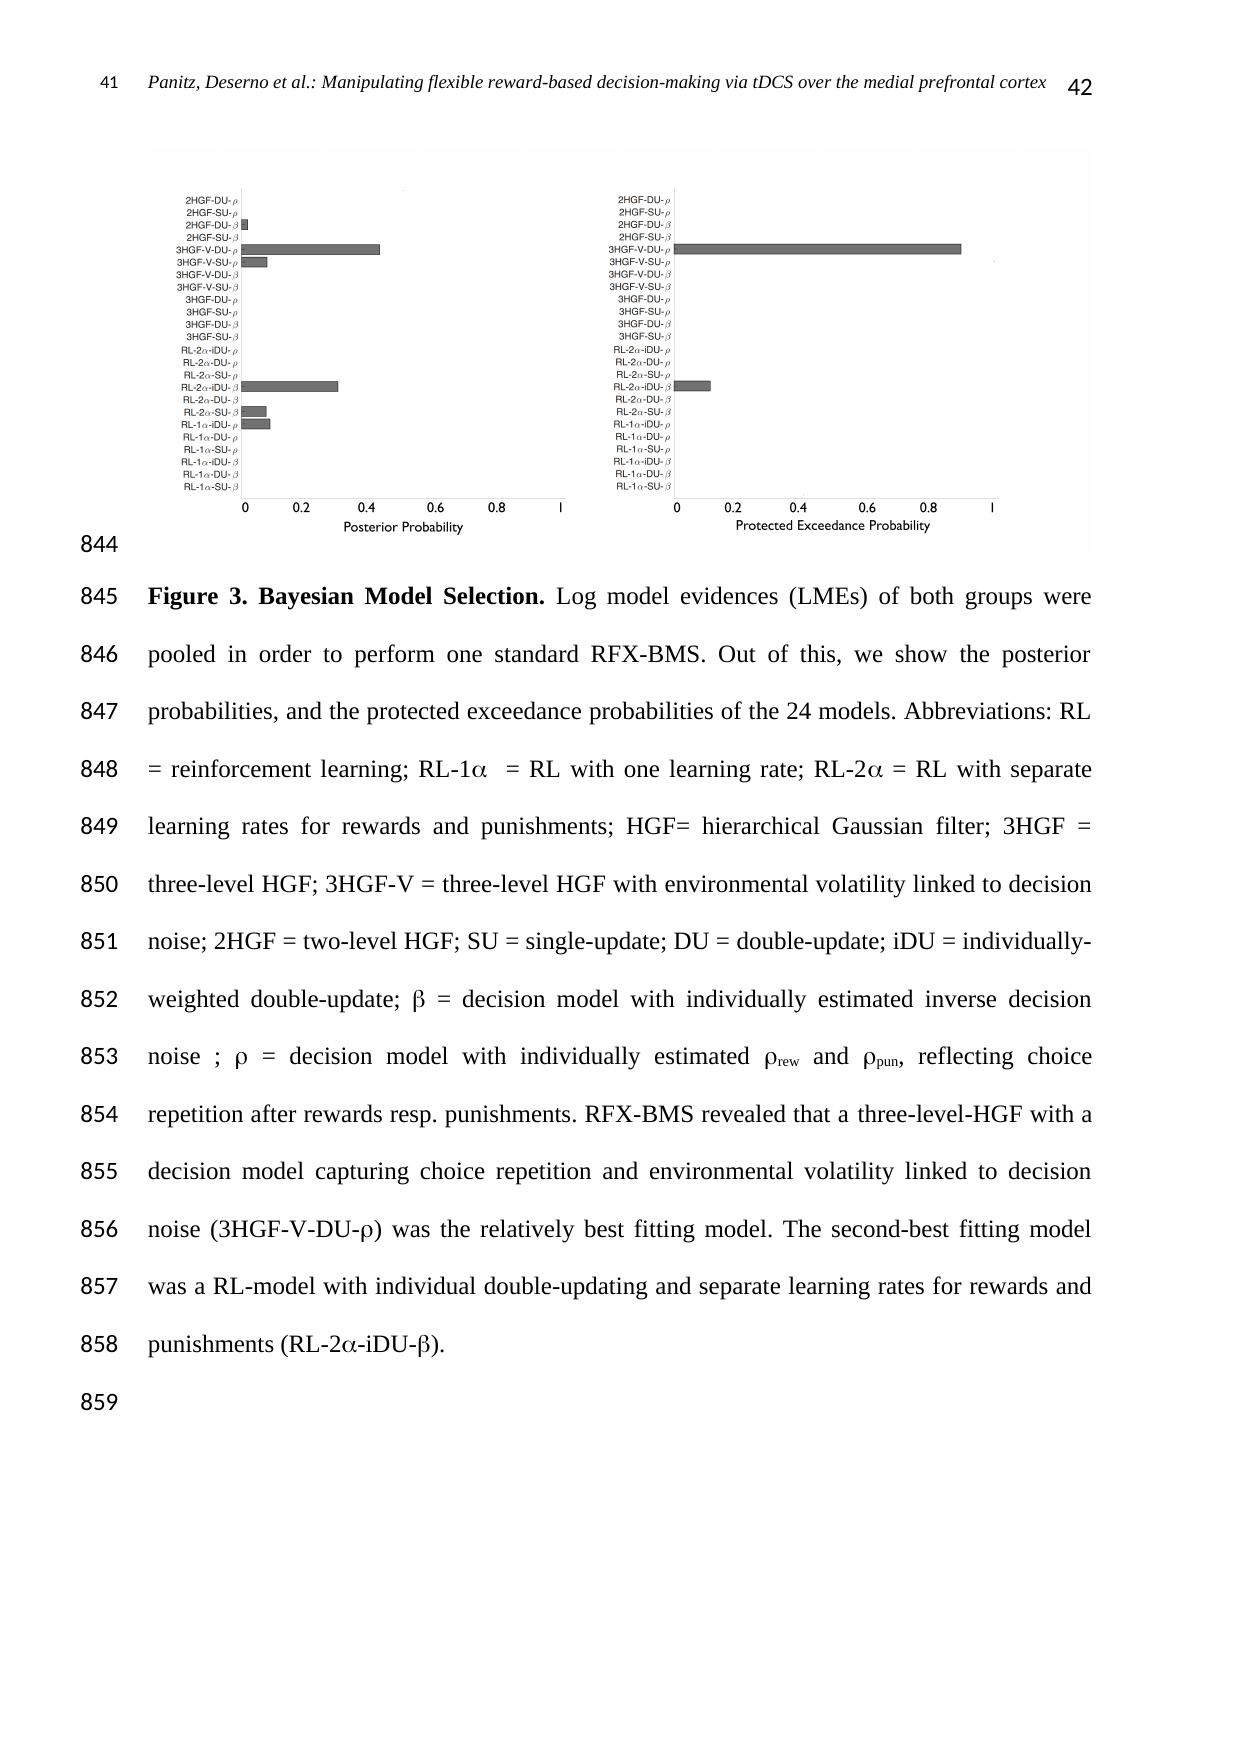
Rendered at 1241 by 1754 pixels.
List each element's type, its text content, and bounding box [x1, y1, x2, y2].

picture [147, 147, 1093, 553]
text Figure 3. Bayesian Model Selection. Log model evidences (LMEs) of both groups were pooled in order to perform one standard RFX-BMS. Out of this, we show the posterior probabilities, and the protected exceedance probabilities of the 24 models. Abbreviations: RL = reinforcement learning; RL-1 = RL with one learning rate; RL-2 = RL with separate learning rates for rewards and punishments; HGF= hierarchical Gaussian filter; 3HGF = three-level HGF; 3HGF-V = three-level HGF with environmental volatility linked to decision noise; 2HGF = two-level HGF; SU = single-update; DU = double-update; iDU = individually-weighted double-update; = decision model with individually estimated inverse decision noise ; = decision model with individually estimated rew and pun, reflecting choice repetition after rewards resp. punishments. RFX-BMS revealed that a three-level-HGF with a decision model capturing choice repetition and environmental volatility linked to decision noise (3HGF-V-DU-) was the relatively best fitting model. The second-best fitting model was a RL-model with individual double-updating and separate learning rates for rewards and punishments (RL-2-iDU-). [148, 581, 1093, 1357]
